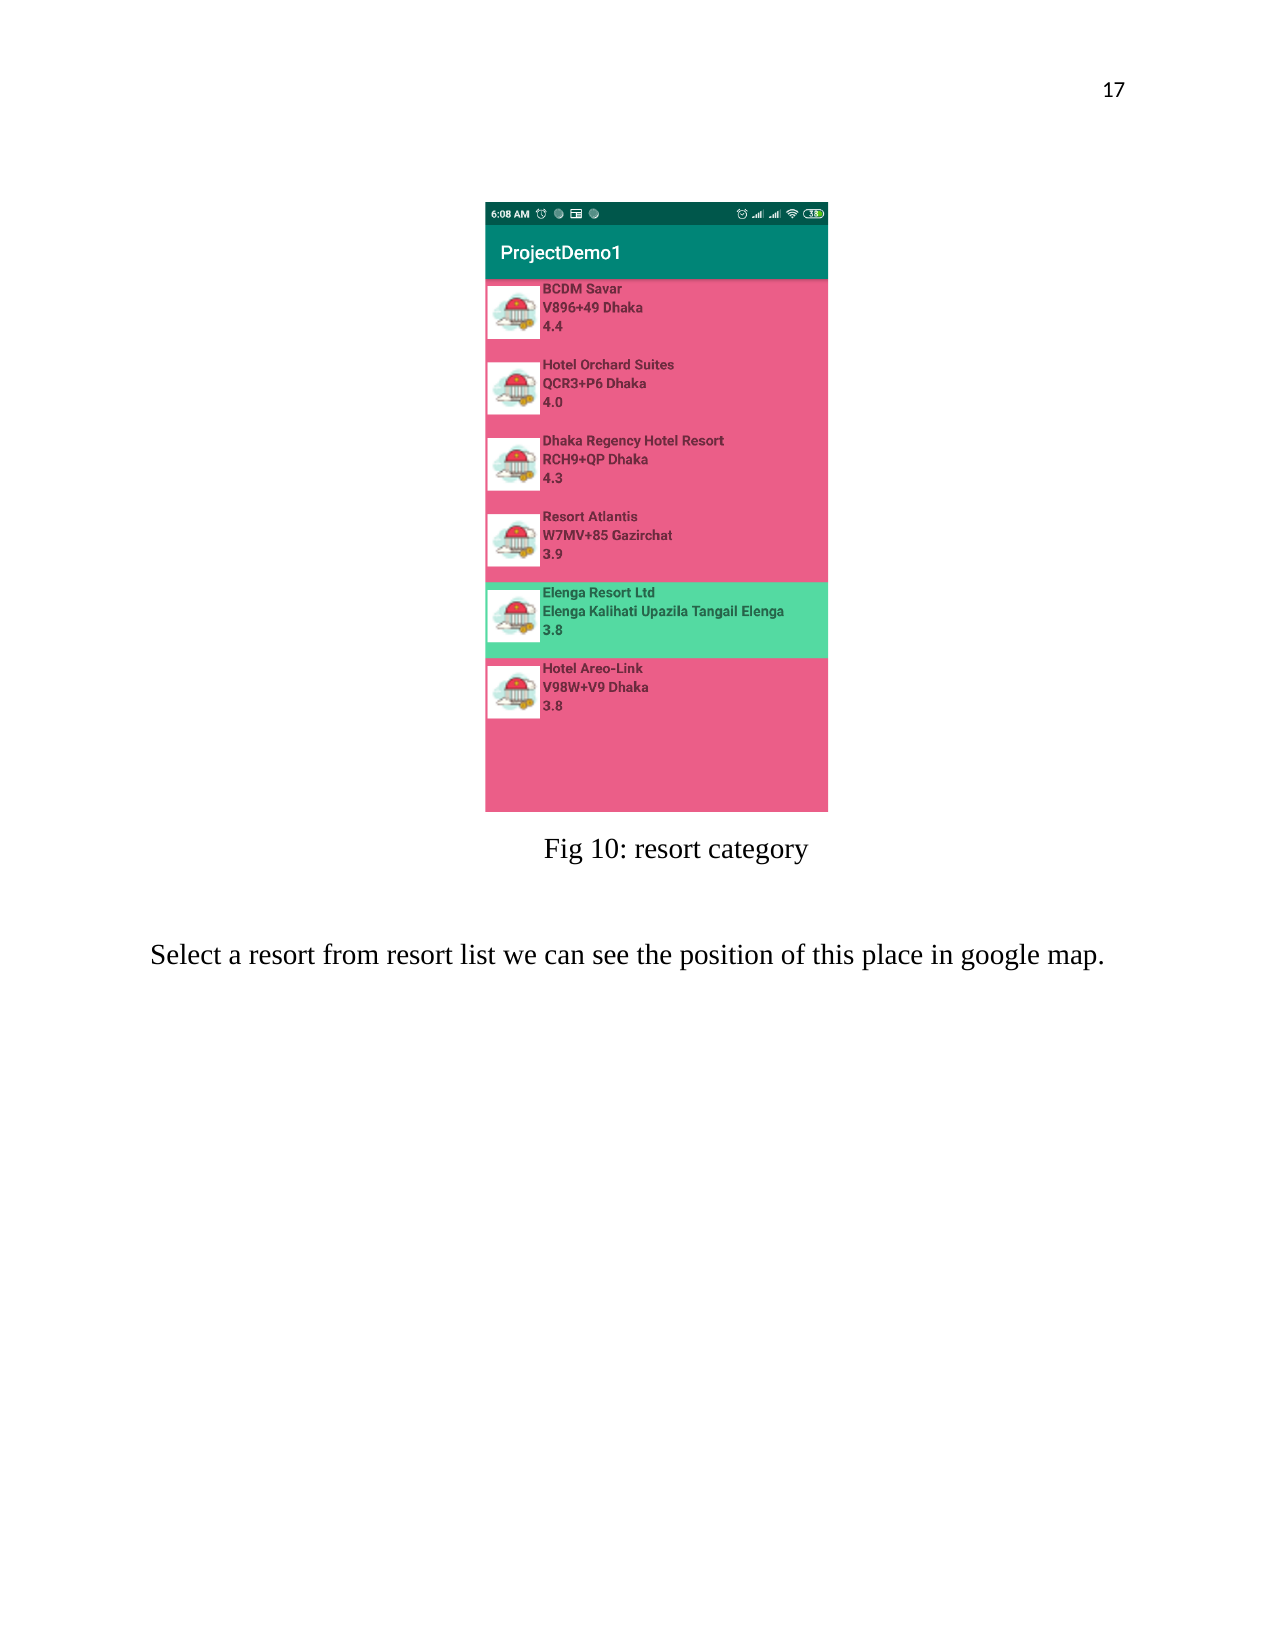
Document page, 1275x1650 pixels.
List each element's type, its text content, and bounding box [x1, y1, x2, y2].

text Select a resort from resort list we can see the position of this place in google map. [150, 937, 1125, 970]
picture [485, 202, 829, 812]
text Fig 10: resort category [150, 831, 1125, 865]
